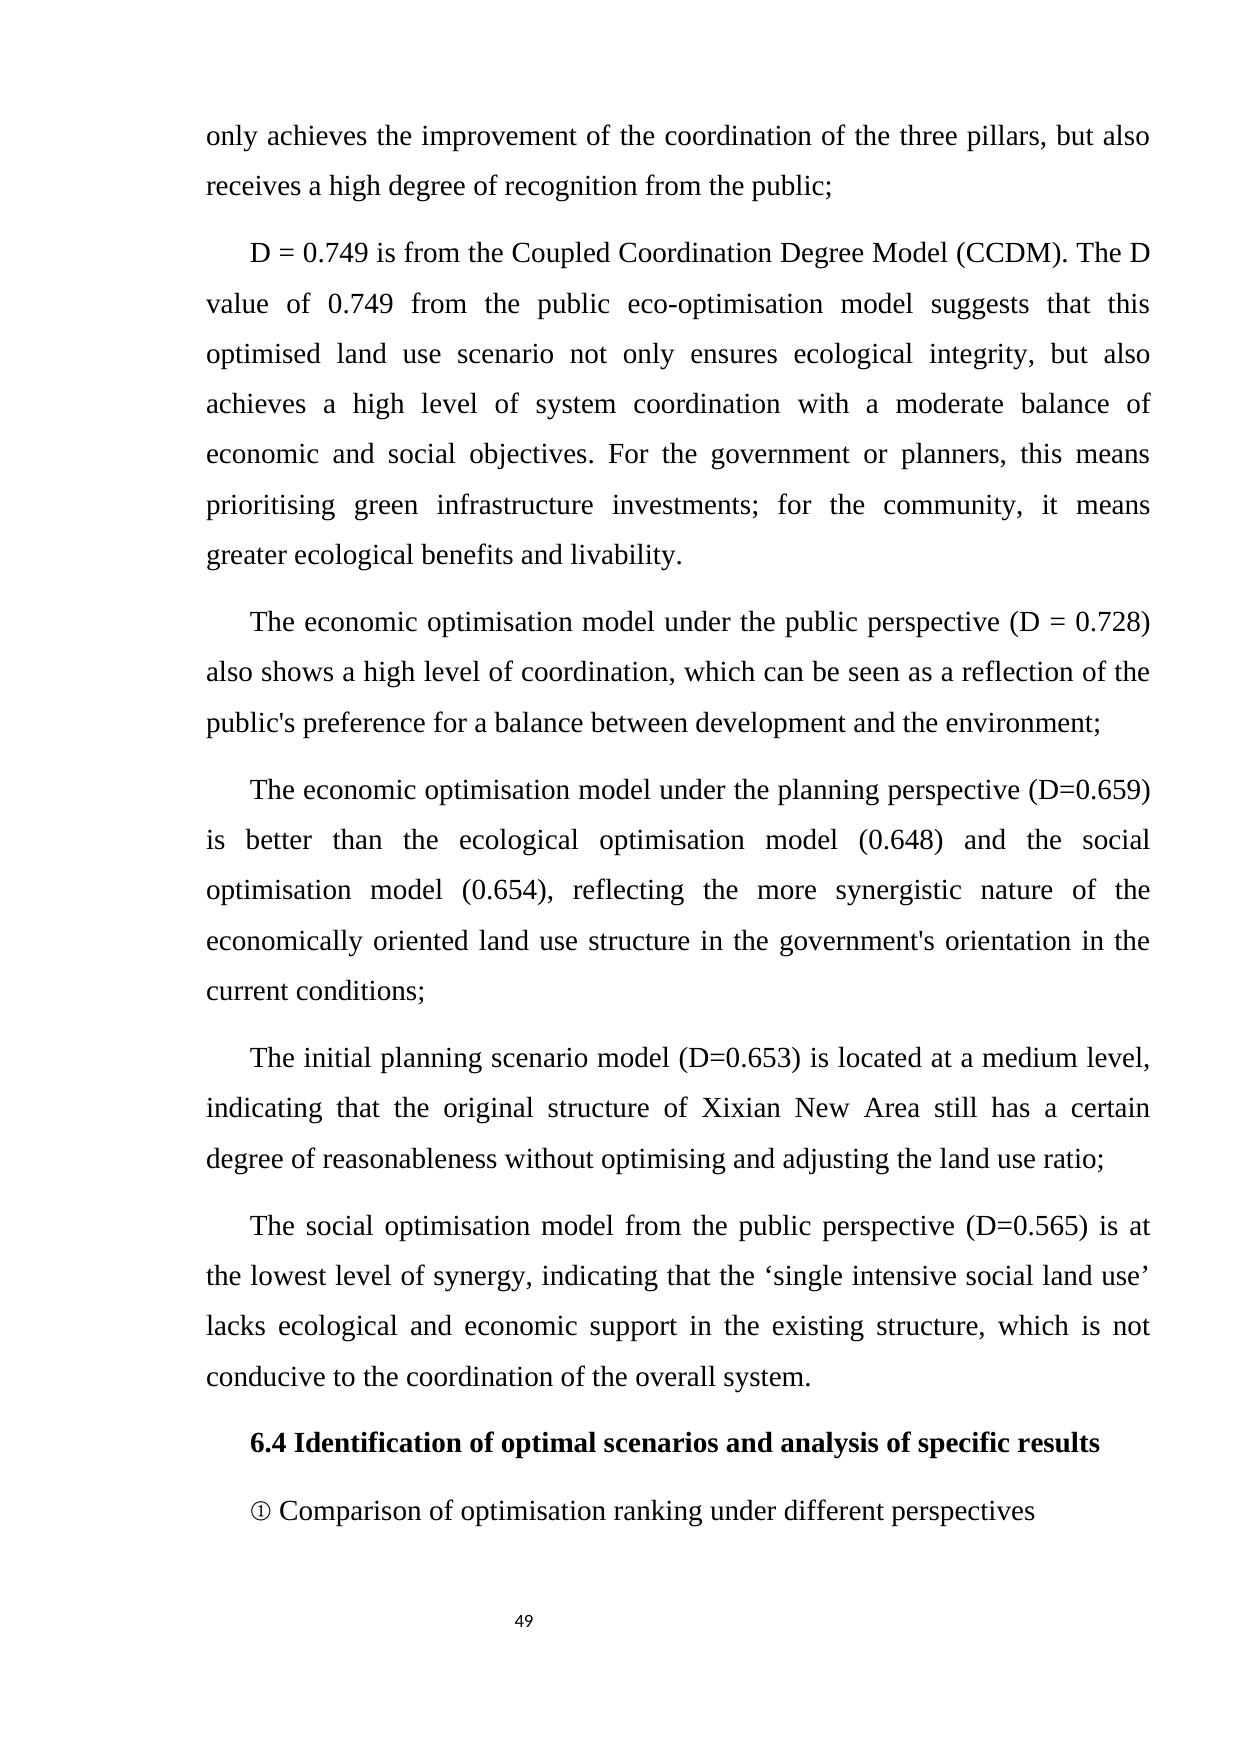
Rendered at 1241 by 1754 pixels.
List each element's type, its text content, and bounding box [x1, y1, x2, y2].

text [206, 118, 1152, 202]
text The social optimisation model from the public perspective (D=0.565) is at the lowest level of synergy, indicating that the ‘single intensive social land use’ lacks ecological and economic support in the existing structure, which is not conducive to the coordination of the overall system. [206, 1208, 1152, 1392]
text ① Comparison of optimisation ranking under different perspectives [206, 1493, 1152, 1526]
text D = 0.749 is from the Coupled Coordination Degree Model (CCDM). The D value of 0.749 from the public eco-optimisation model suggests that this optimised land use scenario not only ensures ecological integrity, but also achieves a high level of system coordination with a moderate balance of economic and social objectives. For the government or planners, this means prioritising green infrastructure investments; for the community, it means greater ecological benefits and livability. [206, 235, 1152, 571]
text 6.4 Identification of optimal scenarios and analysis of specific results [206, 1426, 1152, 1459]
text The economic optimisation model under the public perspective (D = 0.728) also shows a high level of coordination, which can be seen as a reflection of the public's preference for a balance between development and the environment; [206, 604, 1152, 738]
text The economic optimisation model under the planning perspective (D=0.659) is better than the ecological optimisation model (0.648) and the social optimisation model (0.654), reflecting the more synergistic nature of the economically oriented land use structure in the government's orientation in the current conditions; [206, 772, 1152, 1007]
text The initial planning scenario model (D=0.653) is located at a medium level, indicating that the original structure of Xixian New Area still has a certain degree of reasonableness without optimising and adjusting the land use ratio; [206, 1040, 1152, 1174]
